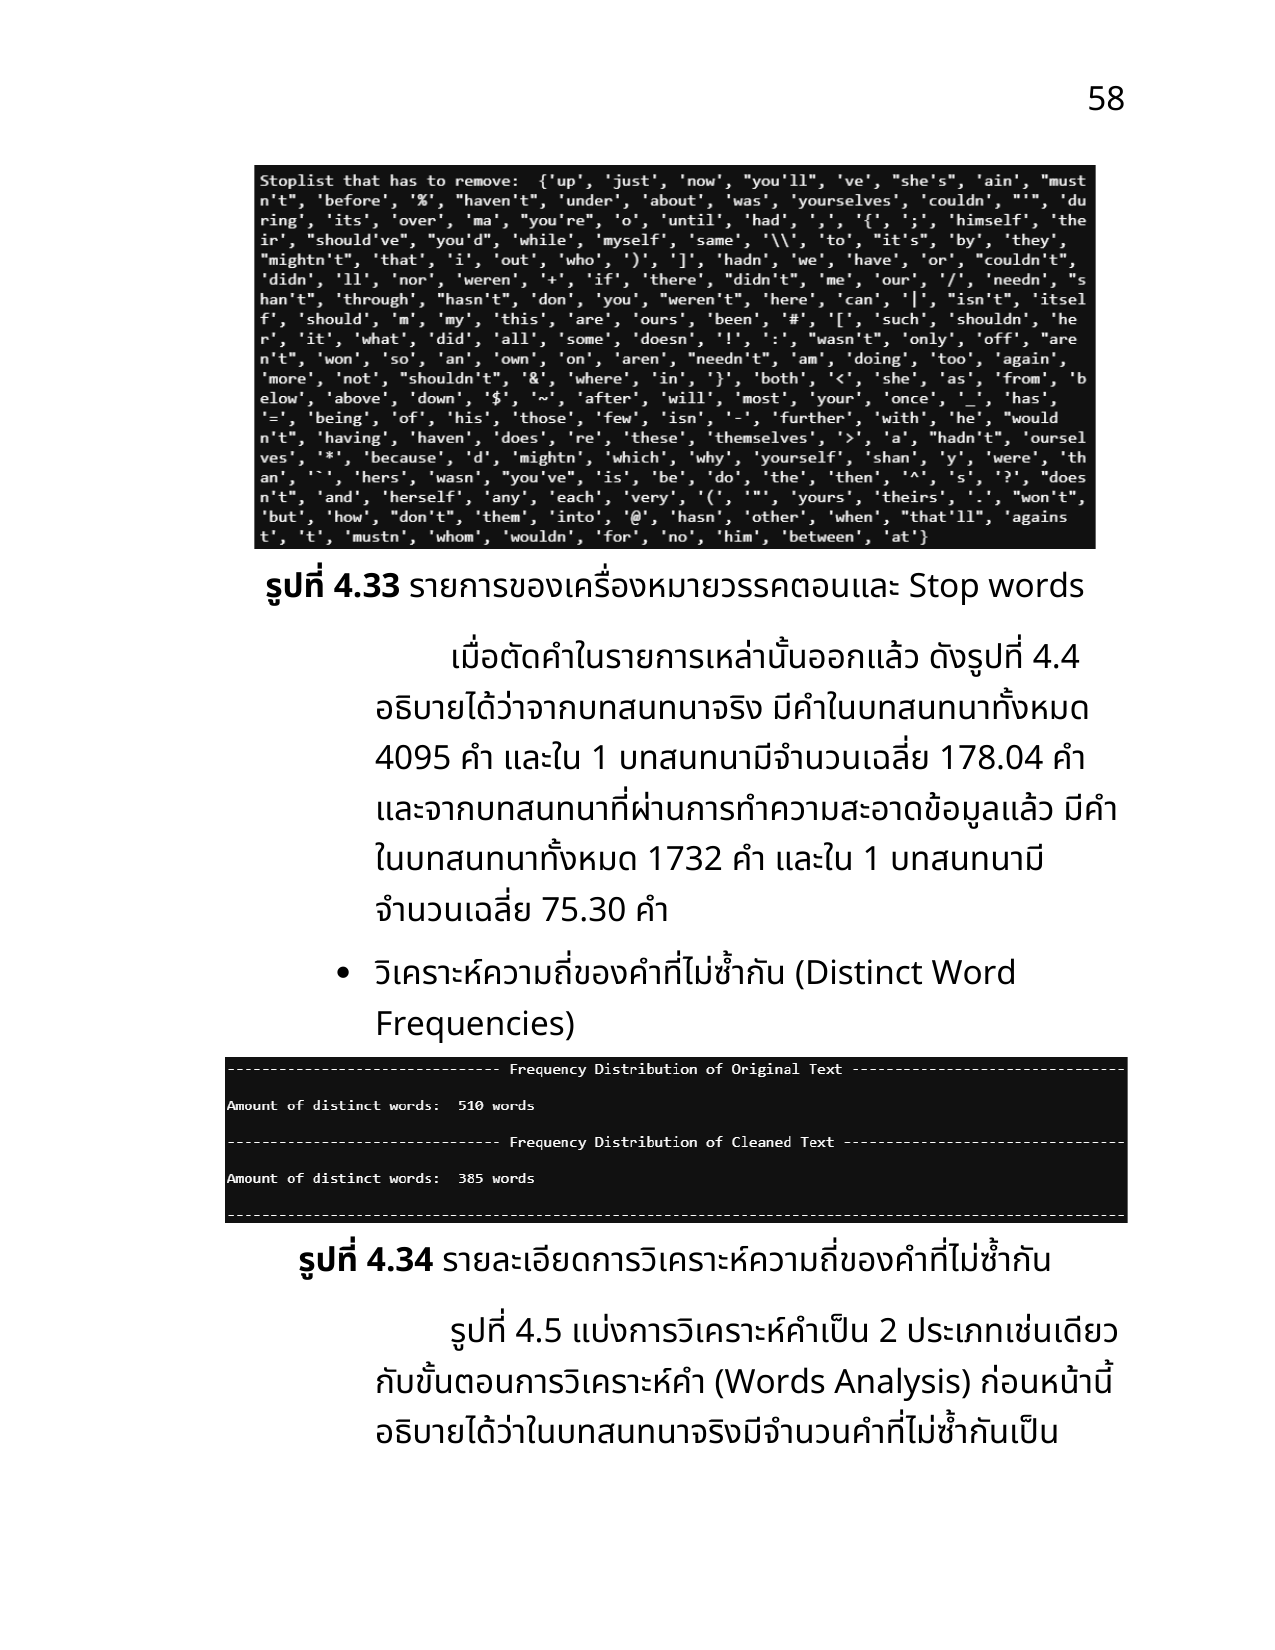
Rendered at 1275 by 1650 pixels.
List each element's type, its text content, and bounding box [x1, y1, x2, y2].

text เมื่อตัดคำในรายการเหล่านั้นออกแล้ว ดังรูปที่ 4.4 อธิบายได้ว่าจากบทสนทนาจริง มีคำในบทสนทนาทั้งหมด 4095 คำ และใน 1 บทสนทนามีจำนวนเฉลี่ย 178.04 คำ และจากบทสนทนาที่ผ่านการทำความสะอาดข้อมูลแล้ว มีคำในบทสนทนาทั้งหมด 1732 คำ และใน 1 บทสนทนามีจำนวนเฉลี่ย 75.30 คำ [375, 633, 1125, 936]
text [375, 1307, 1125, 1459]
picture [225, 1057, 1128, 1223]
list วิเคราะห์ความถี่ของคำที่ไม่ซ้ำกัน (Distinct Word Frequencies) [337, 949, 1125, 1045]
picture [254, 165, 1096, 549]
